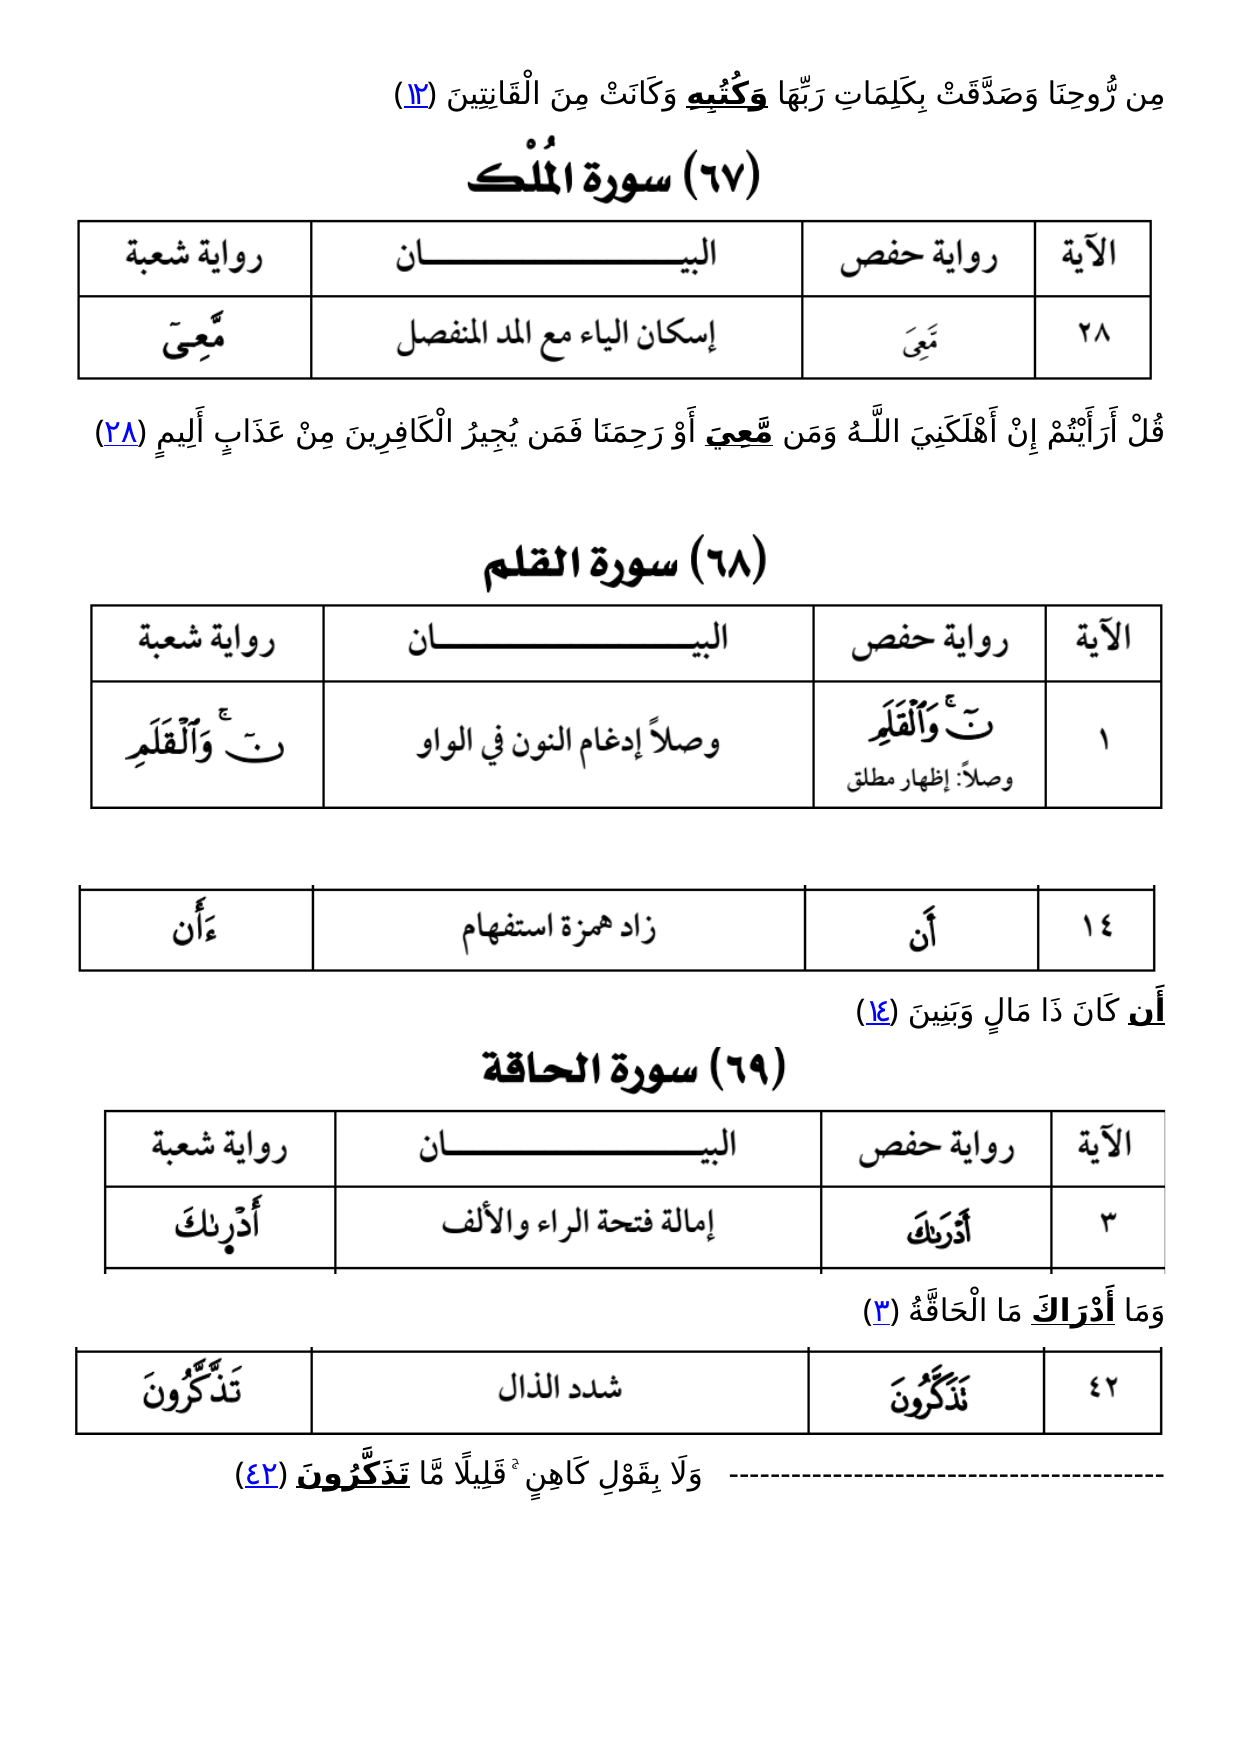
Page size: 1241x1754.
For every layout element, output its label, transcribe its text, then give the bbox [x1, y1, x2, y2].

picture [75, 1347, 1166, 1435]
text قُلْ أَرَأَيْتُمْ إِنْ أَهْلَكَنِيَ اللَّـهُ وَمَن مَّعِيَ أَوْ رَحِمَنَا فَمَن يُجِيرُ الْكَافِرِينَ مِنْ عَذَابٍ أَلِيمٍ ﴿٢٨﴾ [75, 413, 1165, 449]
picture [75, 885, 1166, 973]
picture [75, 1047, 1166, 1274]
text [75, 75, 1165, 113]
picture [75, 113, 1166, 395]
picture [75, 526, 1166, 809]
text أَن كَانَ ذَا مَالٍ وَبَنِينَ ﴿١٤﴾ [75, 992, 1165, 1027]
text وَمَا أَدْرَاكَ مَا الْحَاقَّةُ ﴿٣﴾ [75, 1292, 1165, 1328]
text ------------------------------------------ وَلَا بِقَوْلِ كَاهِنٍ ۚ قَلِيلًا مَّا تَذَكَّرُونَ ﴿٤٢﴾ [75, 1454, 1165, 1492]
